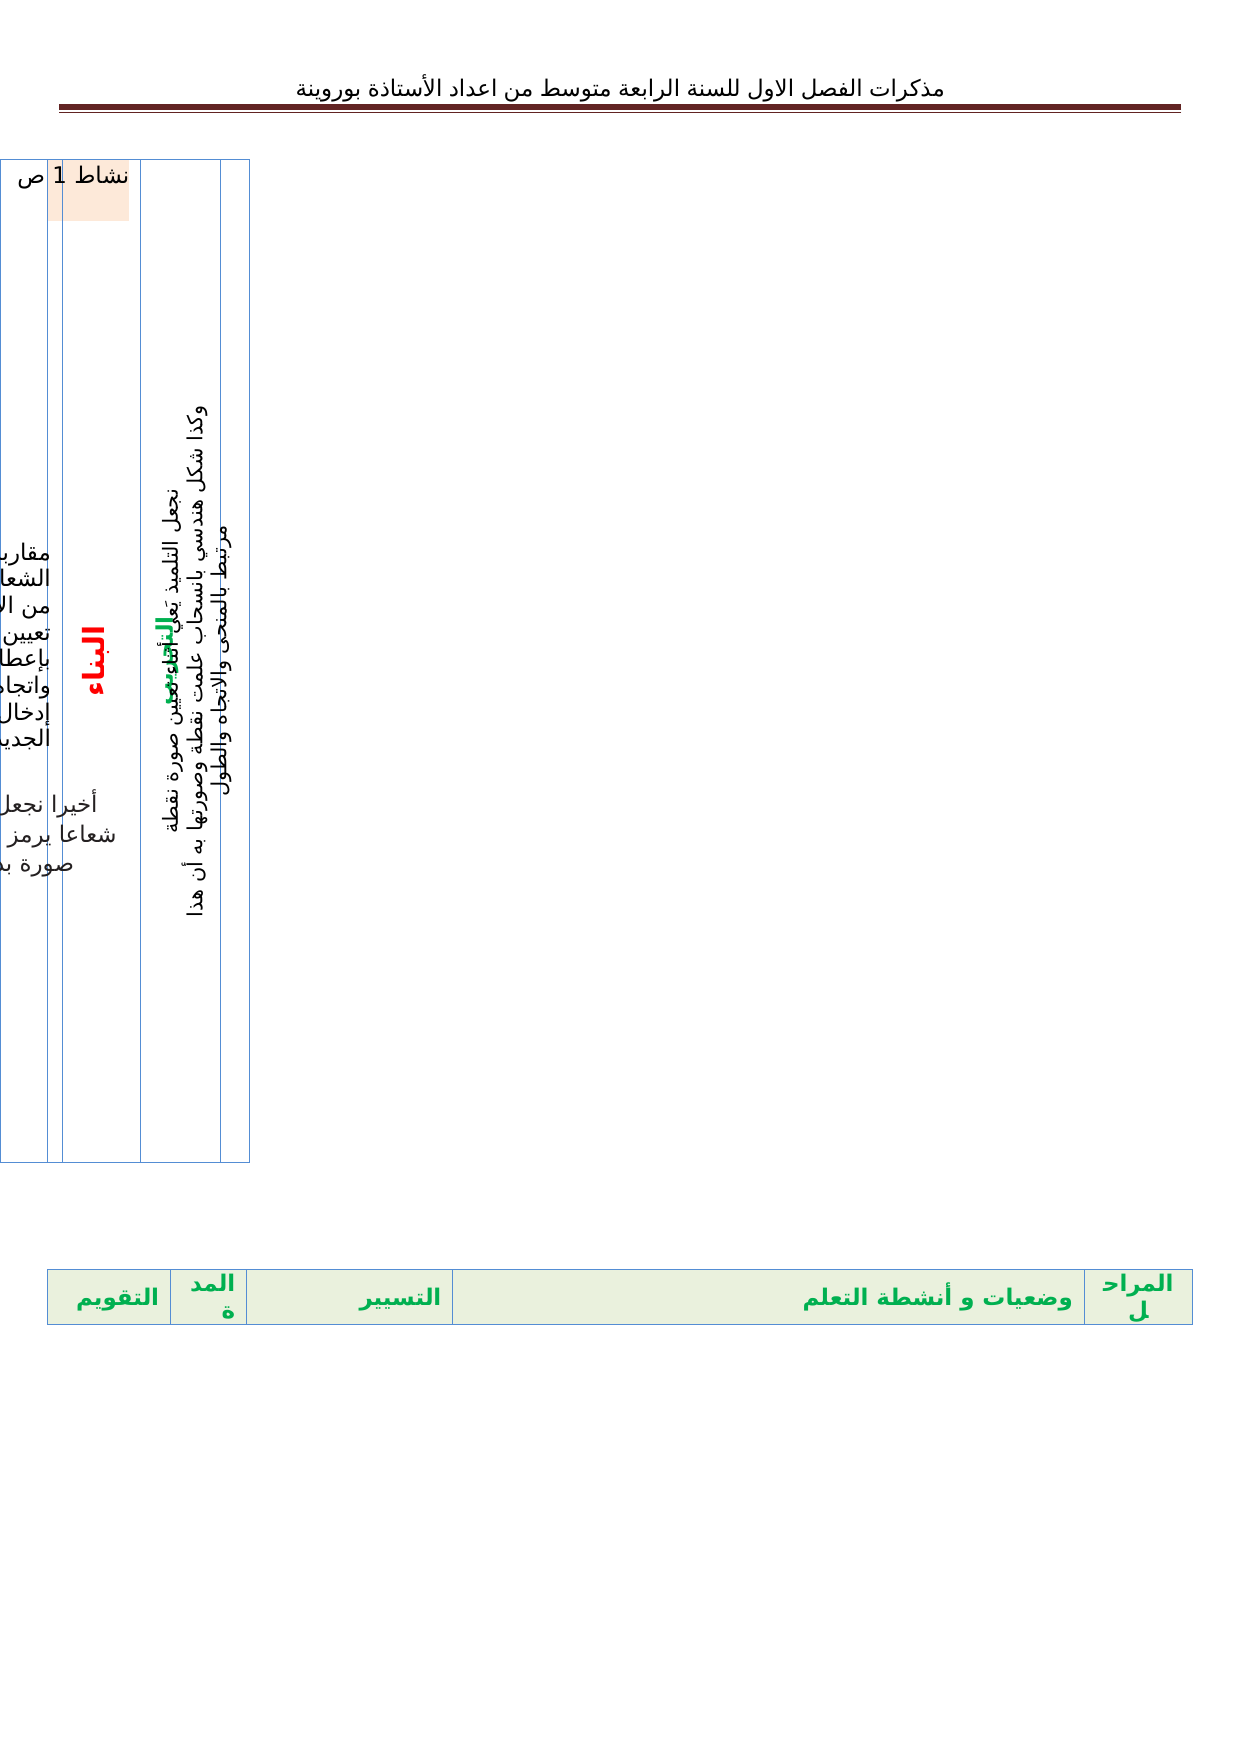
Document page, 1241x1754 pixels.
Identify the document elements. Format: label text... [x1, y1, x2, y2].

table_header وضعيات و أنشطة التعلم [453, 1270, 1084, 1324]
table_cell نجعل التلميذ يَعي أثناء تعيين صورة نقطة وكذا شكل هندسي بانسحاب علمت نقطة وصورتها به أن هذا مرتبط بالمنحى والاتجاه والطول [141, 160, 220, 1162]
table_header المدة [171, 1270, 246, 1324]
table_cell مقاربة مفهوم الشعاع انطلاقا من الانسحاب. تعيين شعاع بإعطاء منحى واتجاه وطول إدخال الترميز الجديد [48, 160, 62, 869]
table_cell [63, 160, 140, 1162]
table_header التسيير [247, 1270, 452, 1324]
table_header المراحل [1085, 1270, 1192, 1324]
table_cell نجعل التلميذ يَعي أثناء تعيين صورة نقطة وكذا شكل هندسي بانسحاب علمت نقطة وصورتها به أن هذا مرتبط بالمنحى والاتجاه والطول [221, 160, 249, 1162]
table_header التقويم [48, 1270, 170, 1324]
